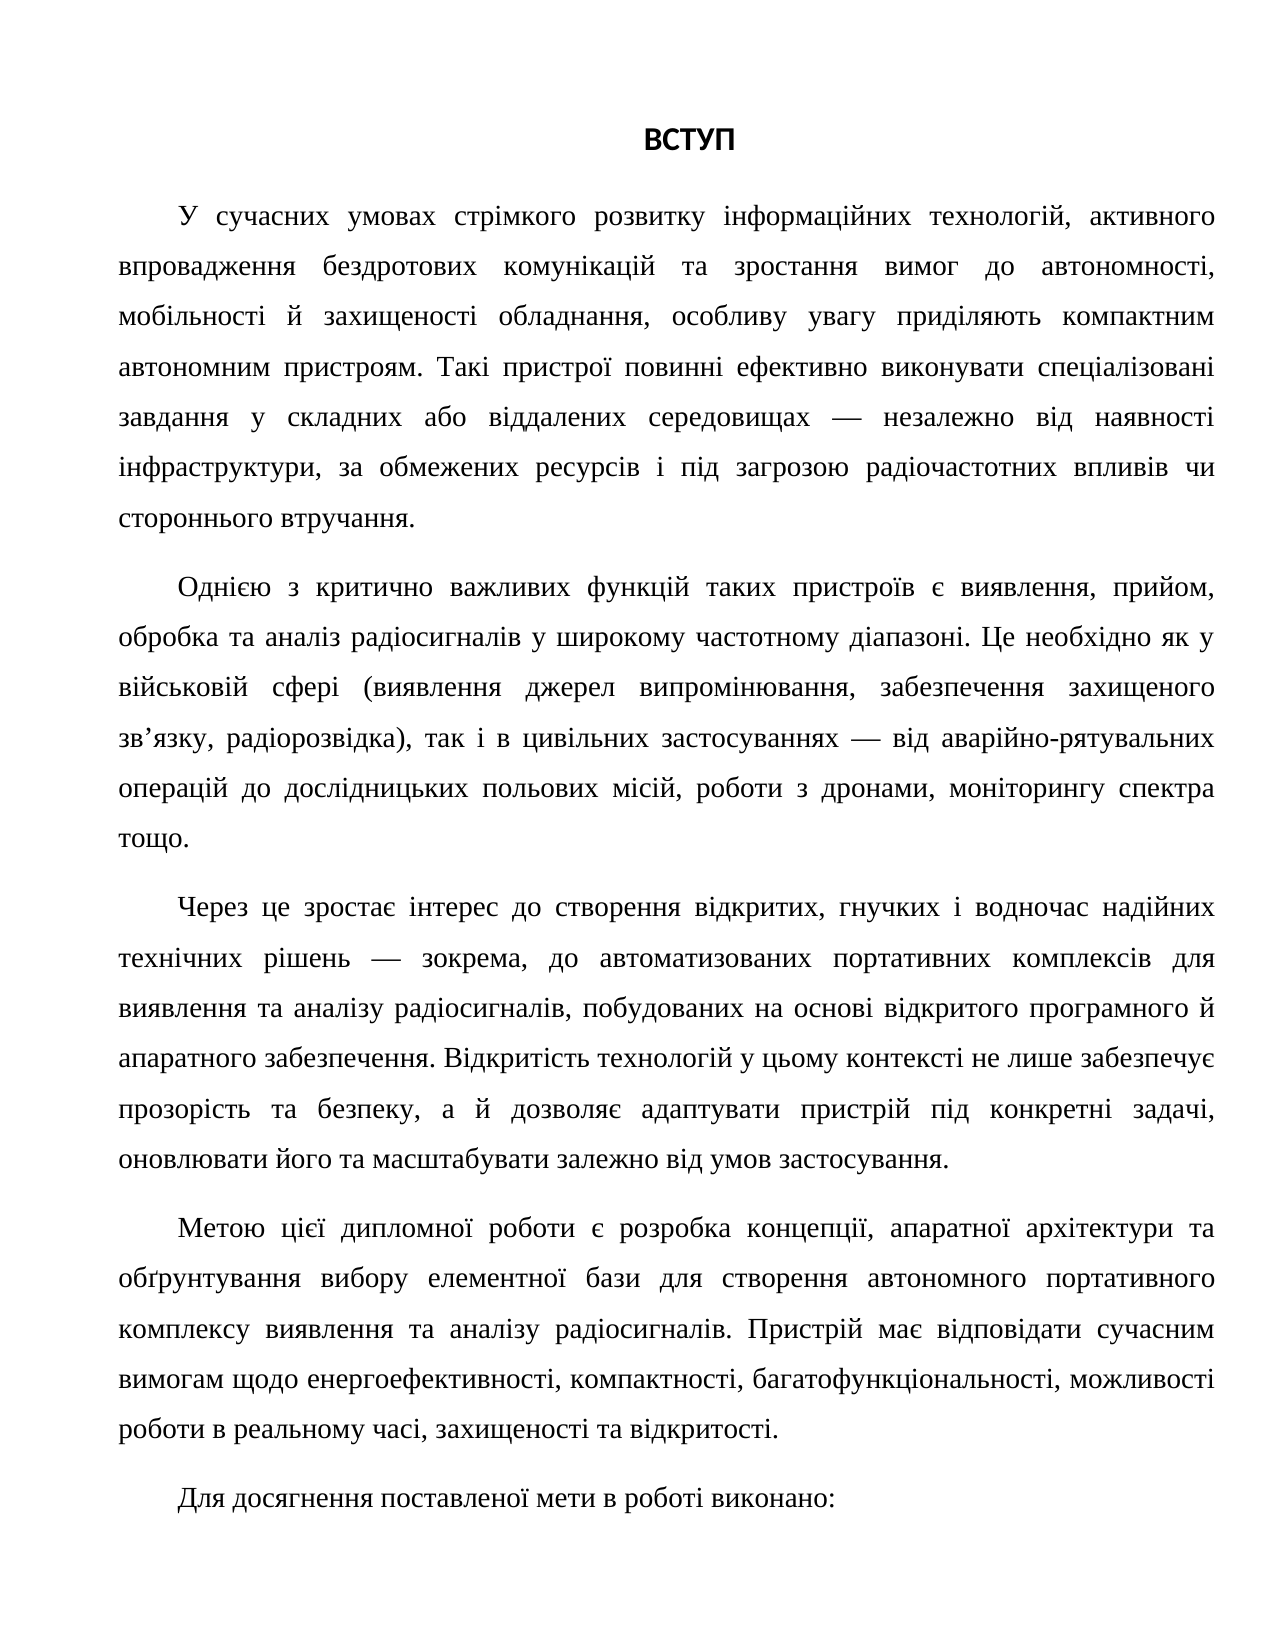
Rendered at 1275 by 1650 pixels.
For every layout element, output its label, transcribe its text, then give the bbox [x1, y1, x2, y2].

text Через це зростає інтерес до створення відкритих, гнучких і водночас надійних технічних рішень — зокрема, до автоматизованих портативних комплексів для виявлення та аналізу радіосигналів, побудованих на основі відкритого програмного й апаратного забезпечення. Відкритість технологій у цьому контексті не лише забезпечує прозорість та безпеку, а й дозволяє адаптувати пристрій під конкретні задачі, оновлювати його та масштабувати залежно від умов застосування. [118, 889, 1216, 1174]
text Однією з критично важливих функцій таких пристроїв є виявлення, прийом, обробка та аналіз радіосигналів у широкому частотному діапазоні. Це необхідно як у військовій сфері (виявлення джерел випромінювання, забезпечення захищеного зв’язку, радіорозвідка), так і в цивільних застосуваннях — від аварійно-рятувальних операцій до дослідницьких польових місій, роботи з дронами, моніторингу спектра тощо. [118, 569, 1216, 854]
text У сучасних умовах стрімкого розвитку інформаційних технологій, активного впровадження бездротових комунікацій та зростання вимог до автономності, мобільності й захищеності обладнання, особливу увагу приділяють компактним автономним пристроям. Такі пристрої повинні ефективно виконувати спеціалізовані завдання у складних або віддалених середовищах — незалежно від наявності інфраструктури, за обмежених ресурсів і під загрозою радіочастотних впливів чи стороннього втручання. [118, 198, 1216, 533]
text Метою цієї дипломної роботи є розробка концепції, апаратної архітектури та обґрунтування вибору елементної бази для створення автономного портативного комплексу виявлення та аналізу радіосигналів. Пристрій має відповідати сучасним вимогам щодо енергоефективності, компактності, багатофункціональності, можливості роботи в реальному часі, захищеності та відкритості. [118, 1210, 1216, 1445]
text Для досягнення поставленої мети в роботі виконано: [118, 1480, 1216, 1514]
subtitle ВСТУП [163, 118, 1216, 159]
